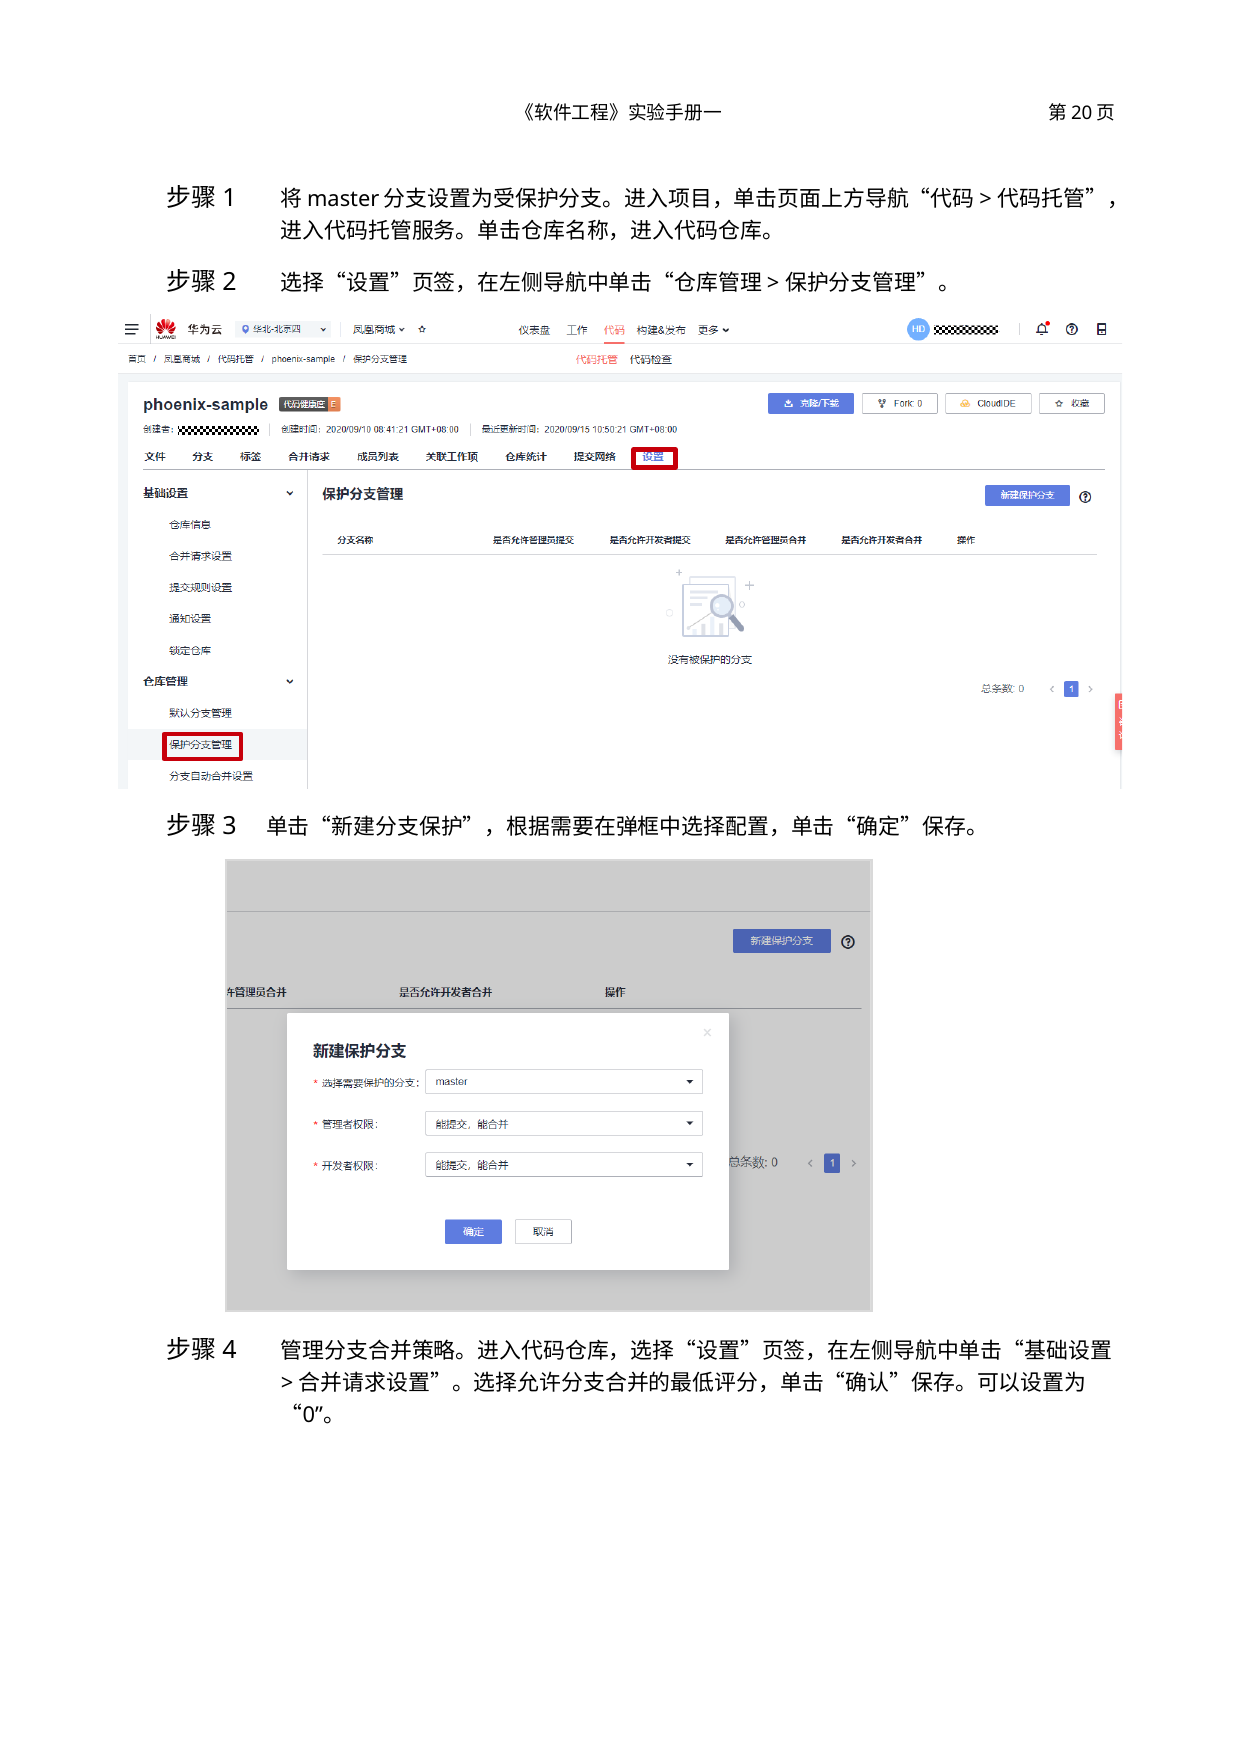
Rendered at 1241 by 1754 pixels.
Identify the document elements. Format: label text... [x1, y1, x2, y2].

text 将master分支设置为受保护分支。进入项目，单击页面上方导航“代码 > 代码托管”，进入代码托管服务。单击仓库名称，进入代码仓库。 [236, 177, 1122, 245]
text 单击“新建分支保护”，根据需要在弹框中选择配置，单击“确定”保存。 [236, 806, 1122, 842]
text 管理分支合并策略。进入代码仓库，选择“设置”页签，在左侧导航中单击“基础设置 > 合并请求设置”。选择允许分支合并的最低评分，单击“确认”保存。可以设置为“0”。 [236, 1329, 1122, 1429]
picture [227, 861, 871, 1310]
picture [118, 314, 1123, 789]
text 选择“设置”页签，在左侧导航中单击“仓库管理 > 保护分支管理”。 [236, 262, 1122, 298]
